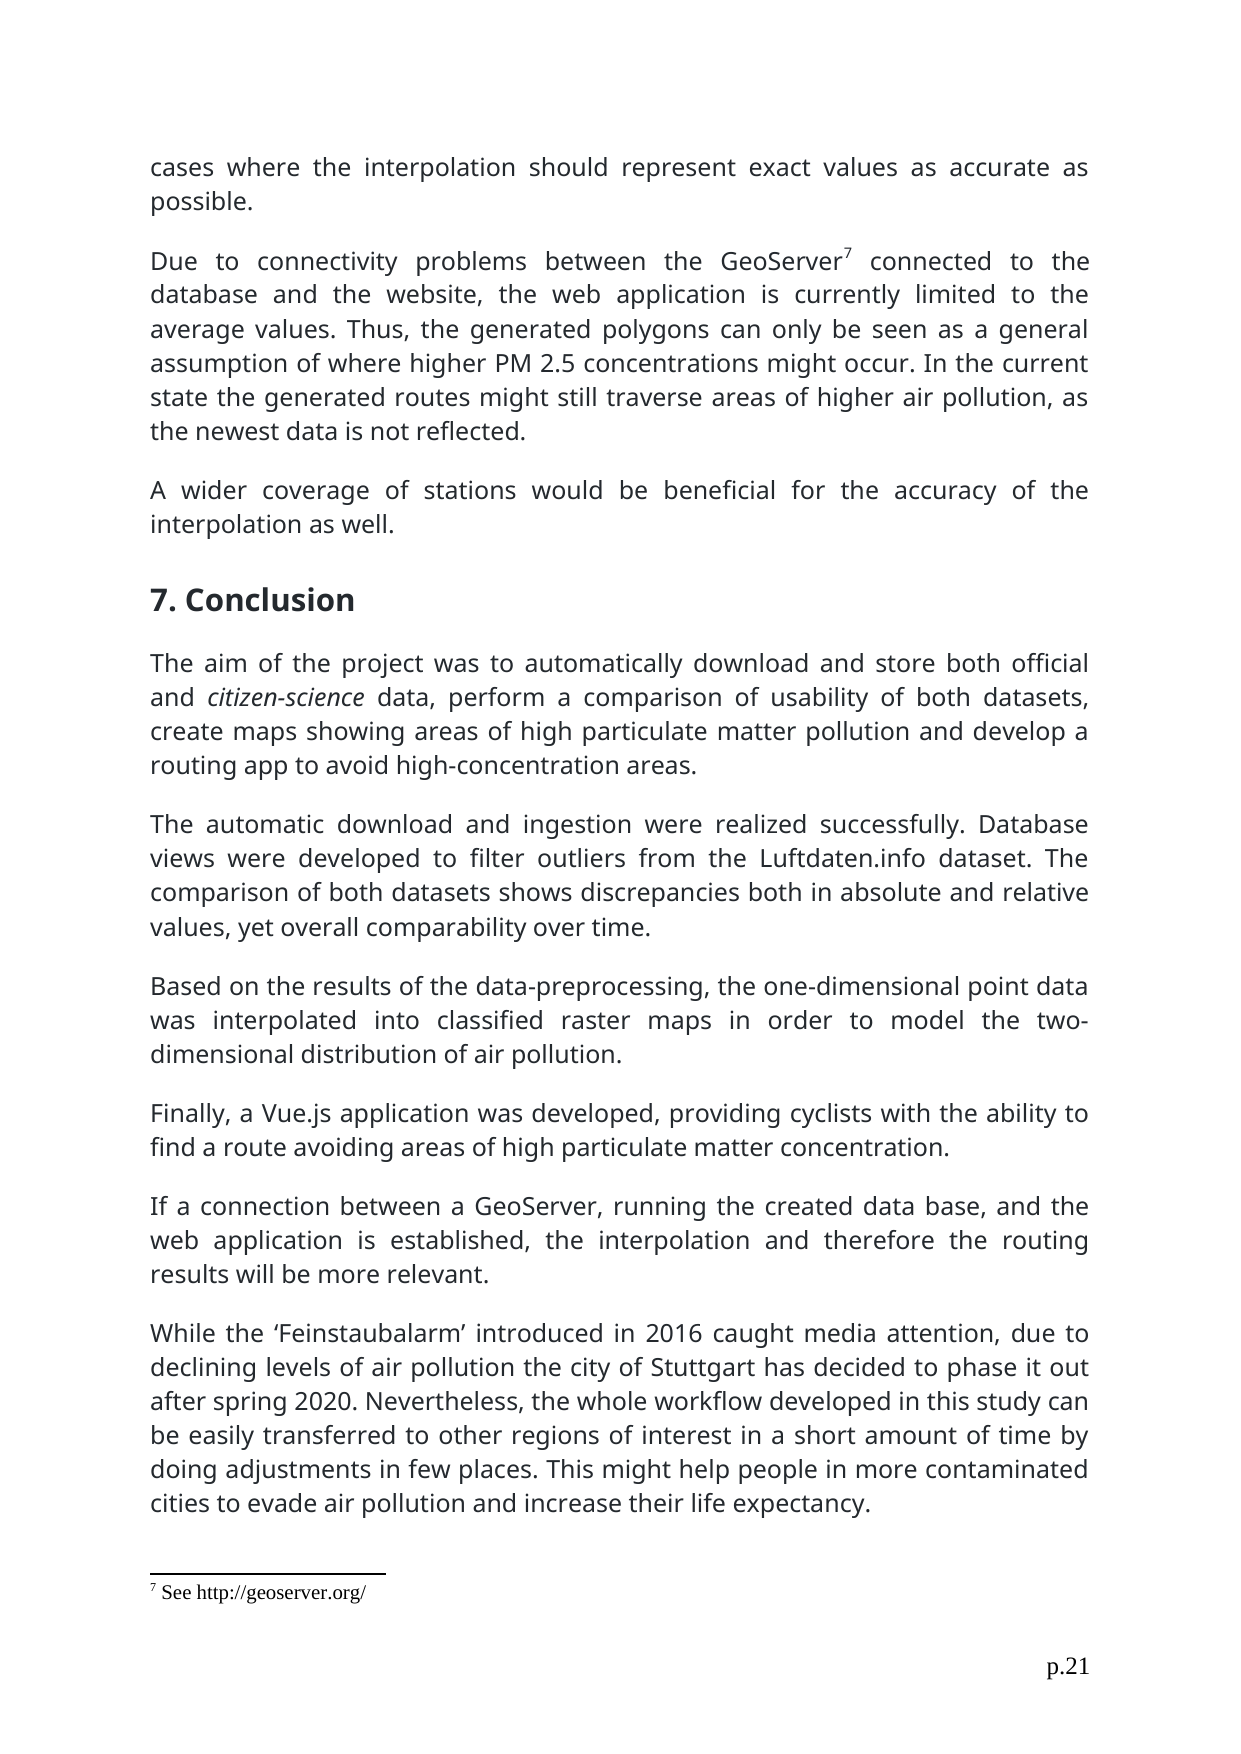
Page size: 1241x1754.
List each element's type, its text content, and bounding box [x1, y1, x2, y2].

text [150, 150, 1090, 218]
text The automatic download and ingestion were realized successfully. Database views were developed to filter outliers from the Luftdaten.info dataset. The comparison of both datasets shows discrepancies both in absolute and relative values, yet overall comparability over time. [150, 807, 1090, 943]
text While the ‘Feinstaubalarm’ introduced in 2016 caught media attention, due to declining levels of air pollution the city of Stuttgart has decided to phase it out after spring 2020. Nevertheless, the whole workflow developed in this study can be easily transferred to other regions of interest in a short amount of time by doing adjustments in few places. This might help people in more contaminated cities to evade air pollution and increase their life expectancy. [150, 1316, 1090, 1520]
text The aim of the project was to automatically download and store both official and citizen-science data, perform a comparison of usability of both datasets, create maps showing areas of high particulate matter pollution and develop a routing app to avoid high-concentration areas. [150, 646, 1090, 782]
text If a connection between a GeoServer, running the created data base, and the web application is established, the interpolation and therefore the routing results will be more relevant. [150, 1188, 1090, 1291]
text Due to connectivity problems between the GeoServer connected to the database and the website, the web application is currently limited to the average values. Thus, the generated polygons can only be seen as a general assumption of where higher PM 2.5 concentrations might occur. In the current state the generated routes might still traverse areas of higher air pollution, as the newest data is not reflected. [150, 243, 1090, 447]
text Based on the results of the data-preprocessing, the one-dimensional point data was interpolated into classified raster maps in order to model the two-dimensional distribution of air pollution. [150, 968, 1090, 1070]
text A wider coverage of stations would be beneficial for the accuracy of the interpolation as well. [150, 472, 1090, 541]
text Finally, a Vue.js application was developed, providing cyclists with the ability to find a route avoiding areas of high particulate matter concentration. [150, 1095, 1090, 1163]
text 7. Conclusion [150, 578, 1090, 621]
